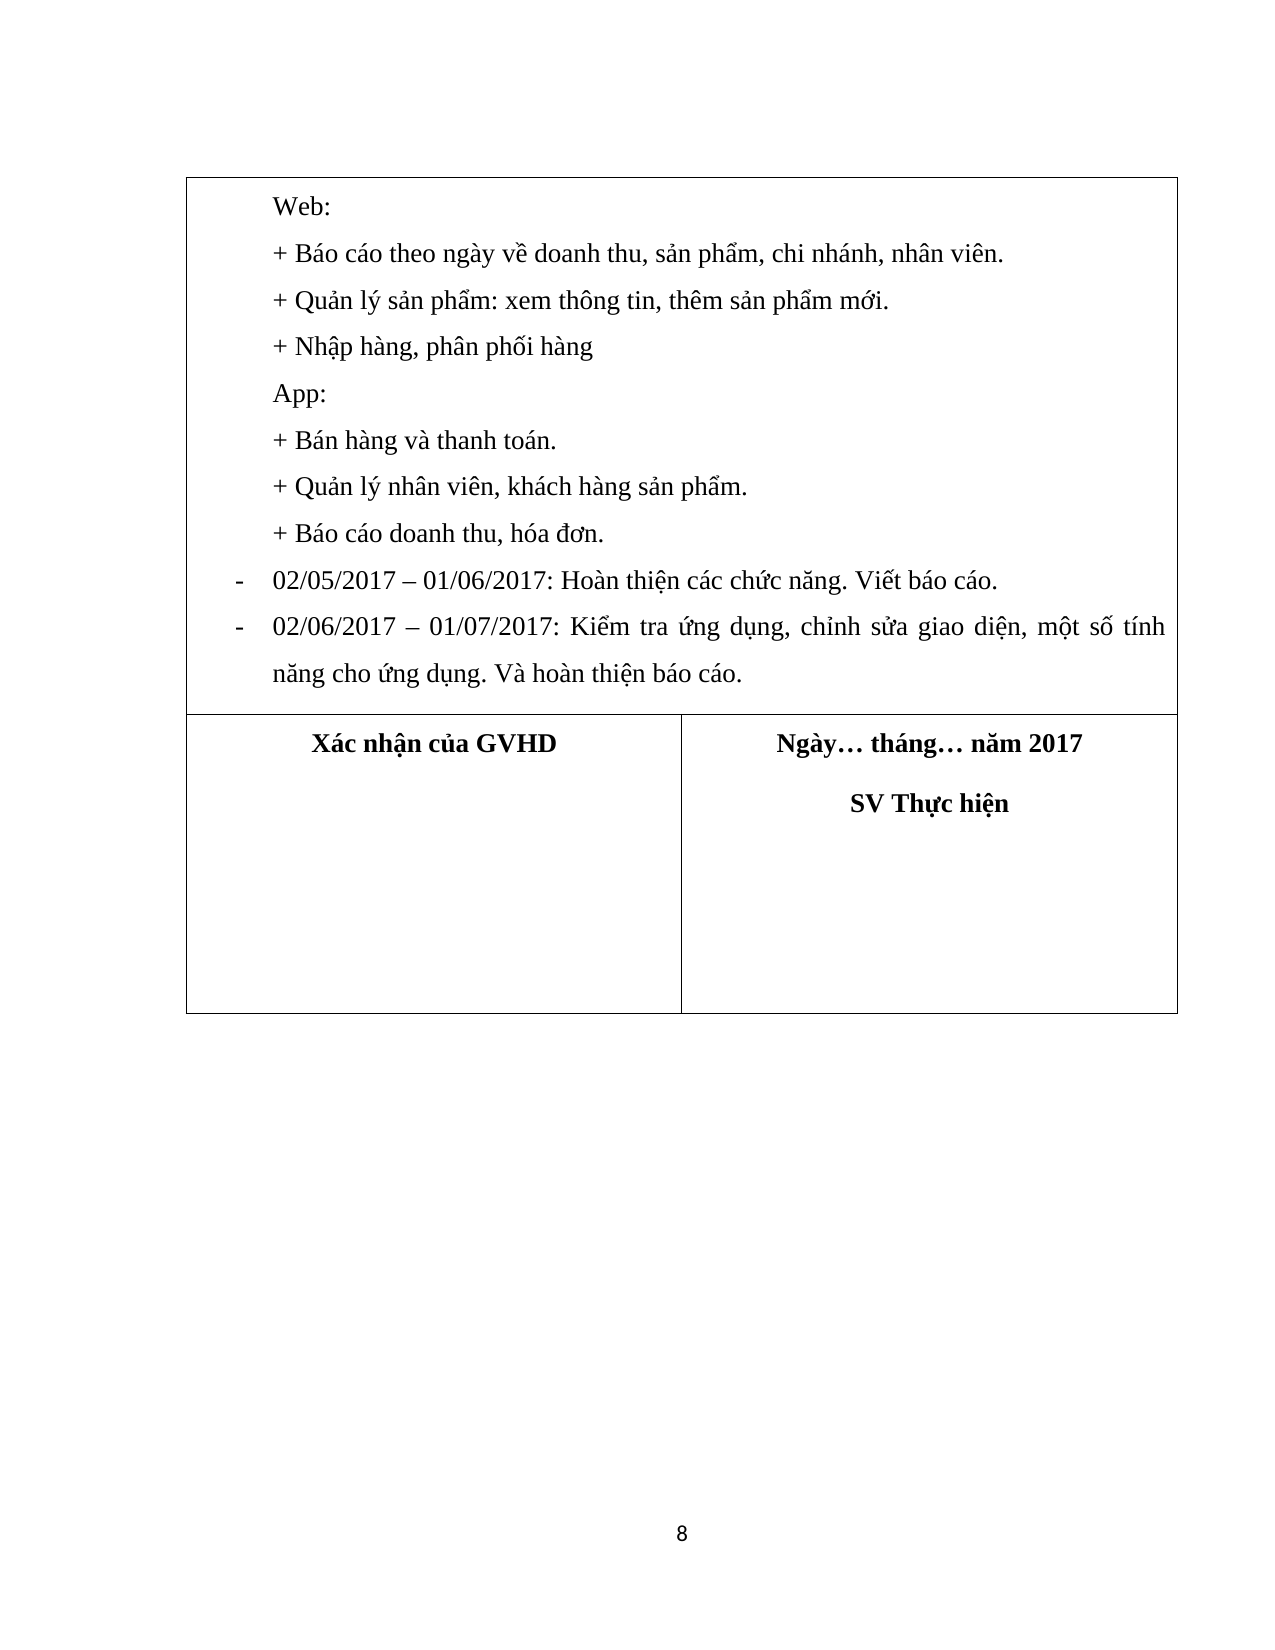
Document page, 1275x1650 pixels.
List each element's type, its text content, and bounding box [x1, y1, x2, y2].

table_cell Xác nhận của GVHD [187, 715, 681, 1013]
table_cell Ngày… tháng… năm 2017 SV Thực hiện [682, 715, 1177, 1013]
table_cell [187, 178, 1177, 714]
